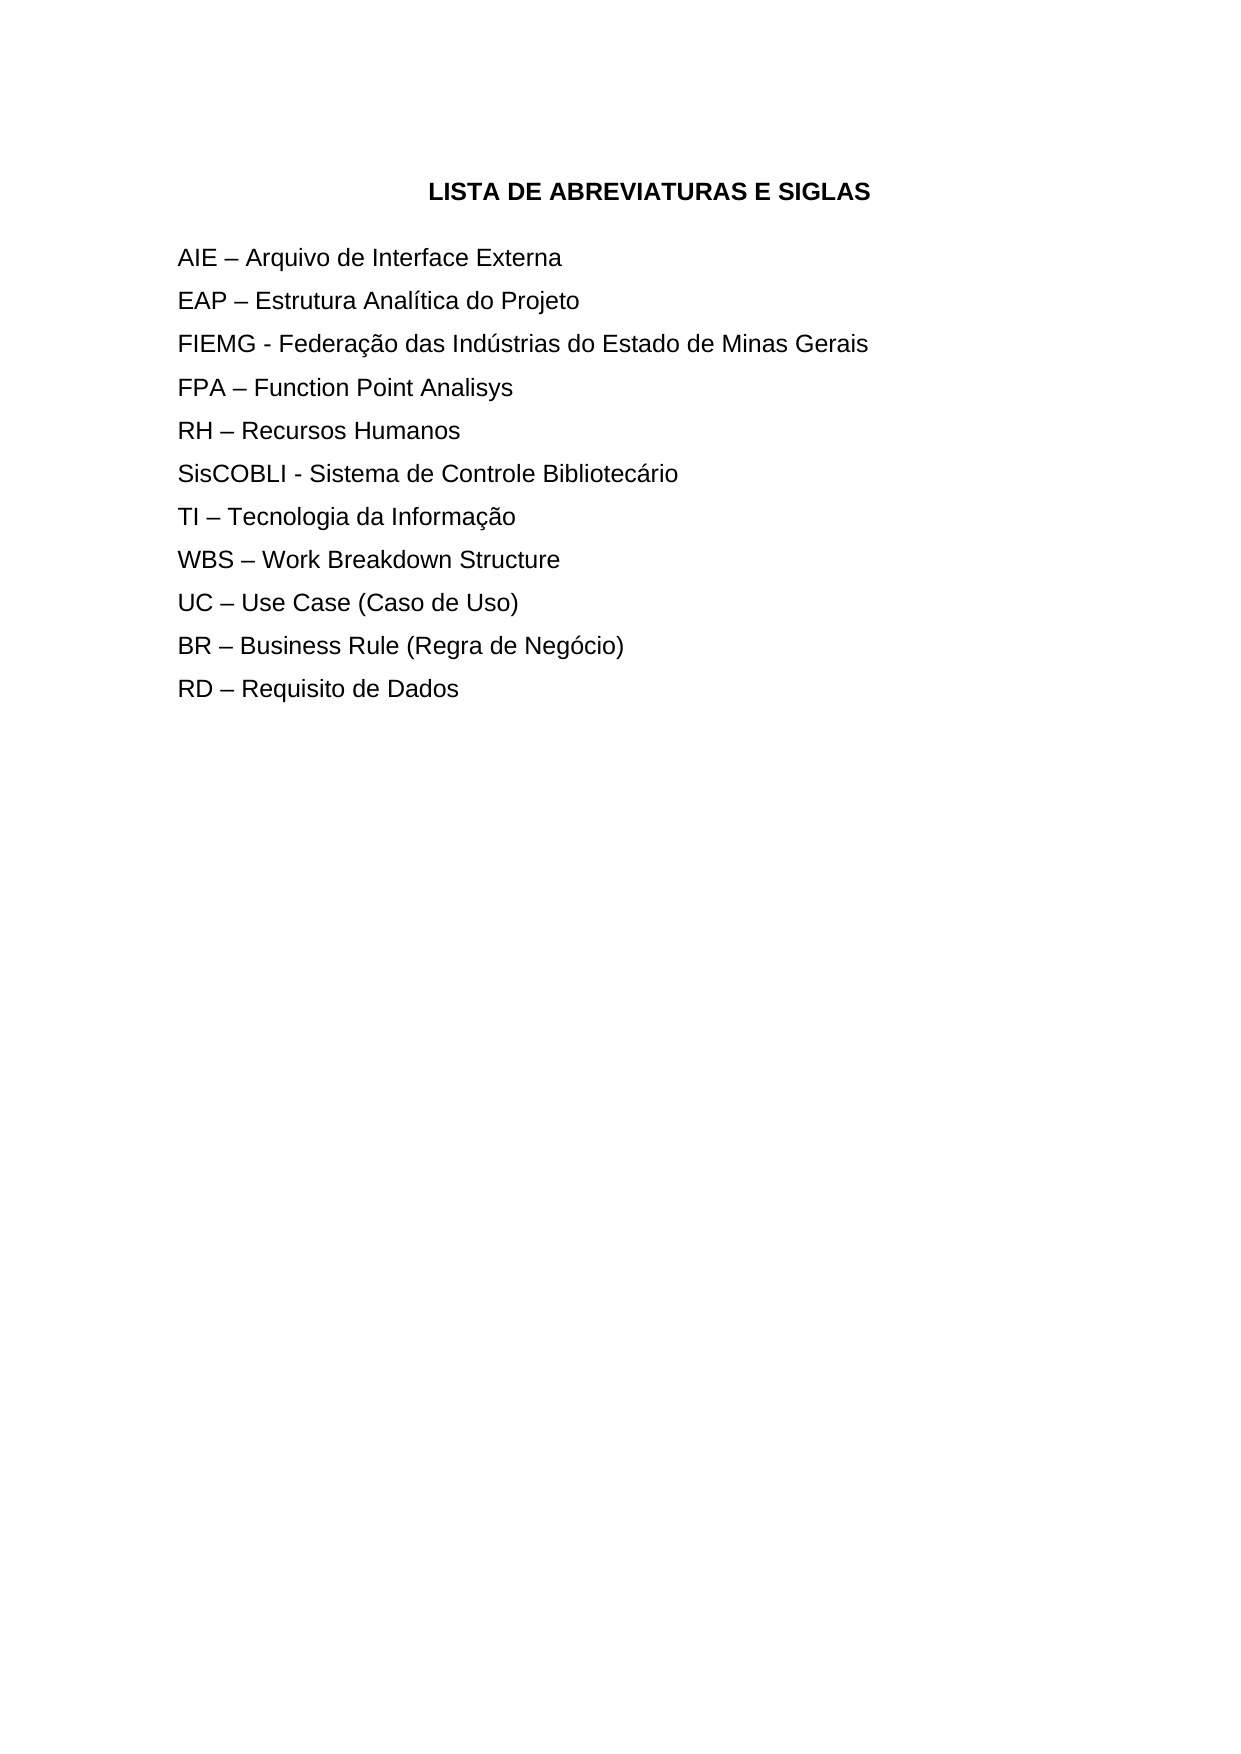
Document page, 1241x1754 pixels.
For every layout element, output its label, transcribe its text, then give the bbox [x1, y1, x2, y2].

text UC – Use Case (Caso de Uso) [177, 588, 1122, 617]
text LISTA DE ABREVIATURAS E SIGLAS [177, 177, 1122, 206]
text FPA – Function Point Analisys [177, 373, 1122, 401]
text SisCOBLI - Sistema de Controle Bibliotecário [177, 459, 1122, 488]
text RD – Requisito de Dados [177, 674, 1122, 703]
text FIEMG - Federação das Indústrias do Estado de Minas Gerais [177, 329, 1122, 358]
text BR – Business Rule (Regra de Negócio) [177, 631, 1122, 660]
text TI – Tecnologia da Informação [177, 502, 1122, 531]
text RH – Recursos Humanos [177, 416, 1122, 444]
text AIE – Arquivo de Interface Externa [177, 243, 1122, 272]
text EAP – Estrutura Analítica do Projeto [177, 286, 1122, 315]
text WBS – Work Breakdown Structure [177, 545, 1122, 574]
